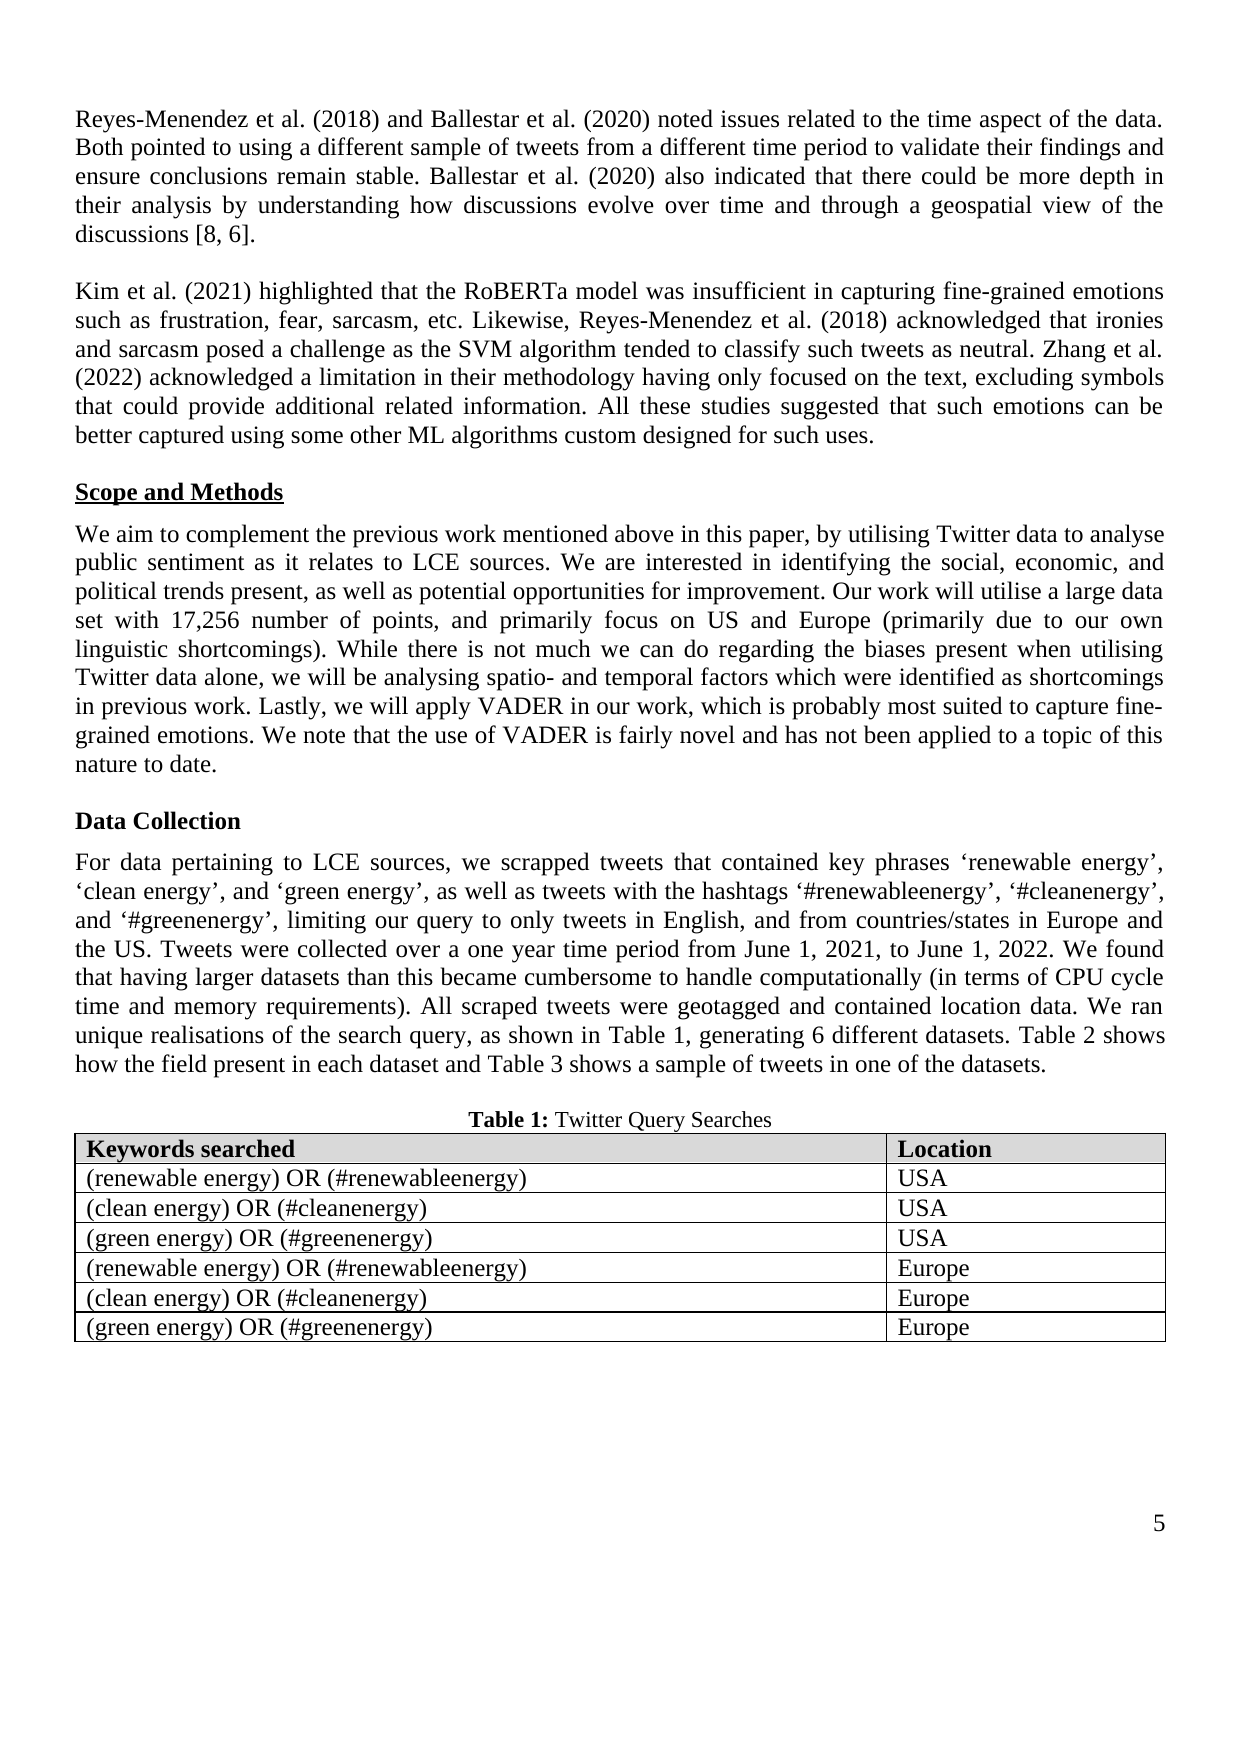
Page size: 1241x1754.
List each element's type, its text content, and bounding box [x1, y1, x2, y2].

table_cell Europe [887, 1253, 1165, 1282]
text For data pertaining to LCE sources, we scrapped tweets that contained key phrases ‘renewable energy’, ‘clean energy’, and ‘green energy’, as well as tweets with the hashtags ‘#renewableenergy’, ‘#cleanenergy’, and ‘#greenenergy’, limiting our query to only tweets in English, and from countries/states in Europe and the US. Tweets were collected over a one year time period from June 1, 2021, to June 1, 2022. We found that having larger datasets than this became cumbersome to handle computationally (in terms of CPU cycle time and memory requirements). All scraped tweets were geotagged and contained location data. We ran unique realisations of the search query, as shown in Table 1, generating 6 different datasets. Table 2 shows how the field present in each dataset and Table 3 shows a sample of tweets in one of the datasets. [75, 847, 1165, 1077]
table_cell (renewable energy) OR (#renewableenergy) [76, 1253, 886, 1282]
table_header Location [887, 1134, 1165, 1162]
table_cell USA [887, 1193, 1165, 1222]
table_cell (renewable energy) OR (#renewableenergy) [76, 1164, 886, 1192]
table_cell (green energy) OR (#greenenergy) [76, 1223, 886, 1252]
subtitle Scope and Methods [75, 477, 1165, 506]
table_cell (clean energy) OR (#cleanenergy) [76, 1193, 886, 1222]
table_cell Europe [887, 1283, 1165, 1311]
text Table 1: Twitter Query Searches [75, 1106, 1165, 1133]
table_cell USA [887, 1164, 1165, 1192]
table_header Keywords searched [76, 1134, 886, 1162]
subtitle Data Collection [75, 806, 1165, 835]
text Reyes-Menendez et al. (2018) and Ballestar et al. (2020) noted issues related to the time aspect of the data. Both pointed to using a different sample of tweets from a different time period to validate their findings and ensure conclusions remain stable. Ballestar et al. (2020) also indicated that there could be more depth in their analysis by understanding how discussions evolve over time and through a geospatial view of the discussions . [75, 104, 1165, 247]
table_cell (clean energy) OR (#cleanenergy) [76, 1283, 886, 1311]
table_cell (green energy) OR (#greenenergy) [76, 1313, 886, 1341]
text We aim to complement the previous work mentioned above in this paper, by utilising Twitter data to analyse public sentiment as it relates to LCE sources. We are interested in identifying the social, economic, and political trends present, as well as potential opportunities for improvement. Our work will utilise a large data set with 17,256 number of points, and primarily focus on US and Europe (primarily due to our own linguistic shortcomings). While there is not much we can do regarding the biases present when utilising Twitter data alone, we will be analysing spatio- and temporal factors which were identified as shortcomings in previous work. Lastly, we will apply VADER in our work, which is probably most suited to capture fine-grained emotions. We note that the use of VADER is fairly novel and has not been applied to a topic of this nature to date. [75, 519, 1165, 777]
table_cell Europe [887, 1313, 1165, 1341]
table_cell USA [887, 1223, 1165, 1252]
text Kim et al. (2021) highlighted that the RoBERTa model was insufficient in capturing fine-grained emotions such as frustration, fear, sarcasm, etc. Likewise, Reyes-Menendez et al. (2018) acknowledged that ironies and sarcasm posed a challenge as the SVM algorithm tended to classify such tweets as neutral. Zhang et al. (2022) acknowledged a limitation in their methodology having only focused on the text, excluding symbols that could provide additional related information. All these studies suggested that such emotions can be better captured using some other ML algorithms custom designed for such uses. [75, 276, 1165, 449]
